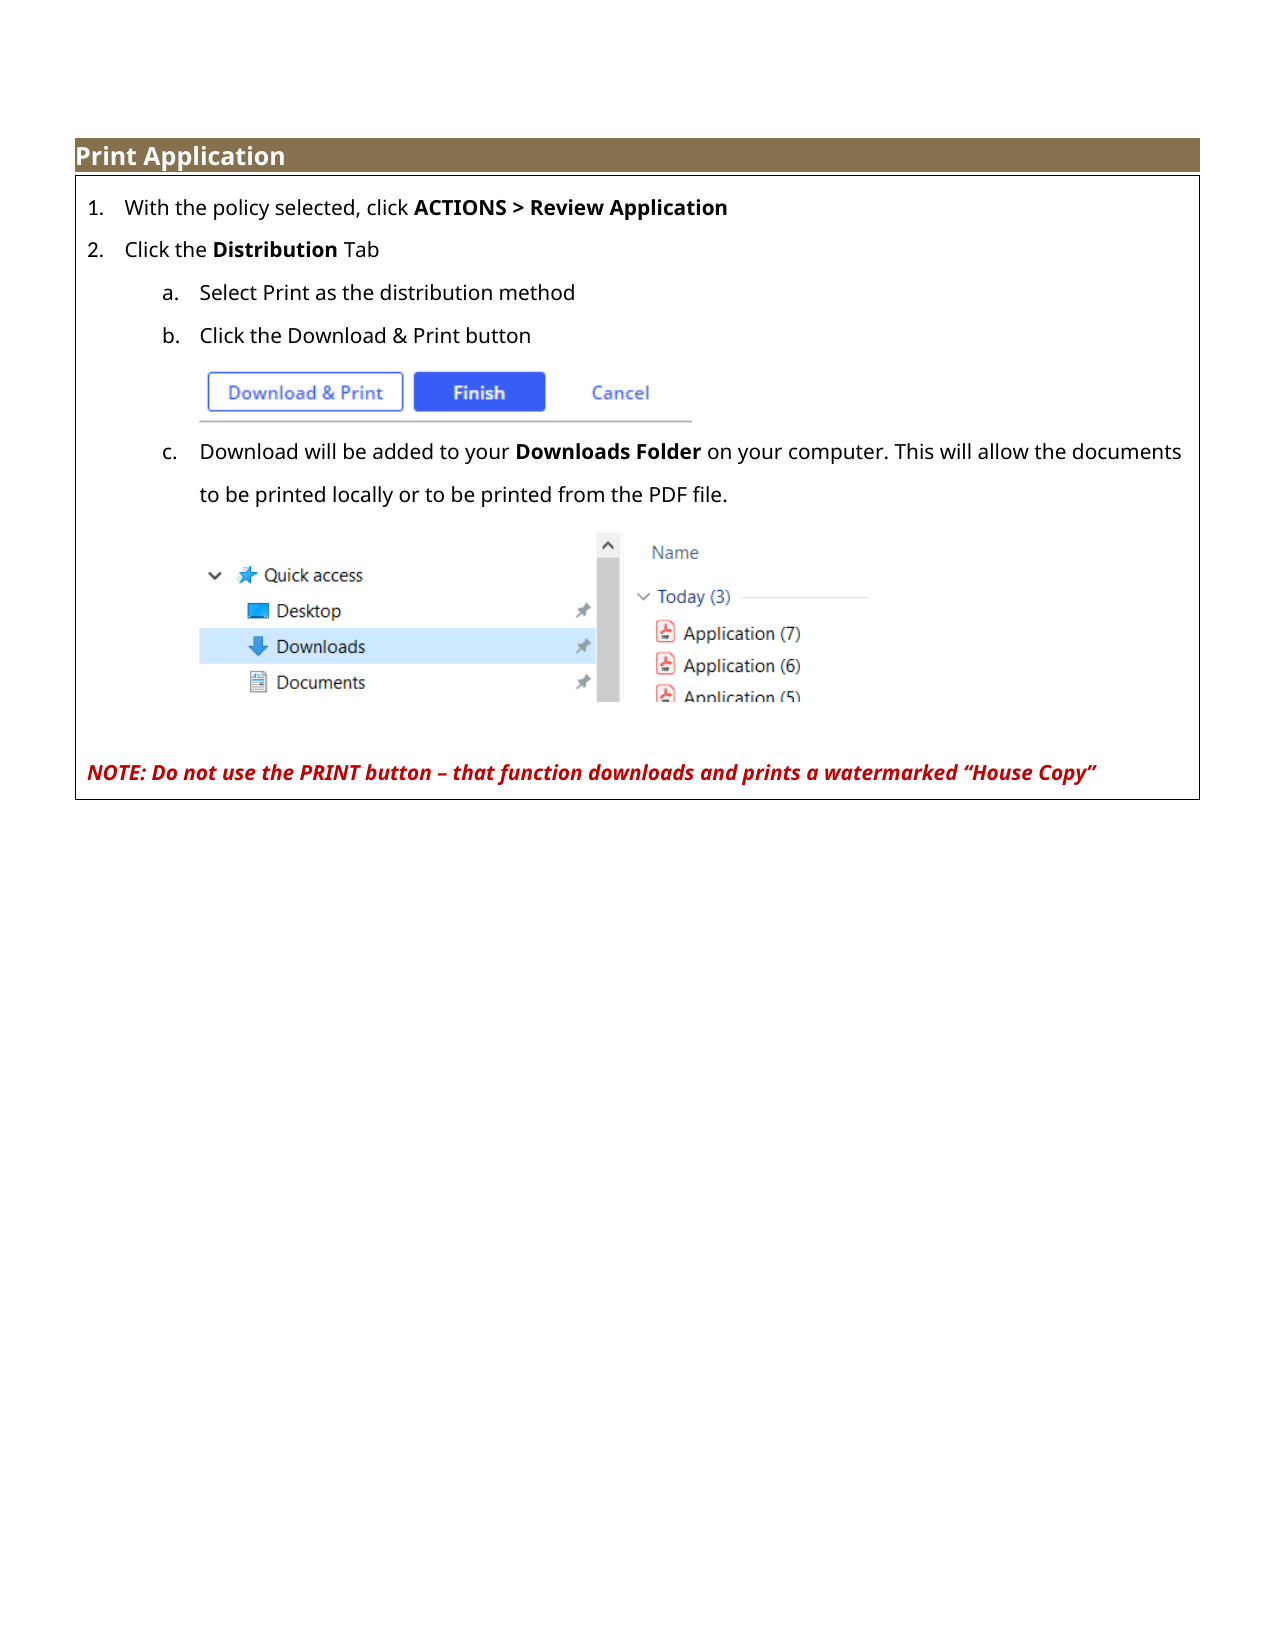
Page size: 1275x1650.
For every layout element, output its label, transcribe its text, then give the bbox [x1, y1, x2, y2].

subtitle Print Application [75, 138, 1200, 172]
picture [199, 363, 692, 424]
picture [199, 522, 869, 702]
table_header With the policy selected, click ACTIONS > Review Application Click the Distribution Tab Select Print as the distribution method Click the Download & Print button Download will be added to your Downloads Folder on your computer. This will allow the documents to be printed locally or to be printed from the PDF file. NOTE: Do not use the PRINT button – that function downloads and prints a watermarked “House Copy” [76, 176, 1199, 799]
